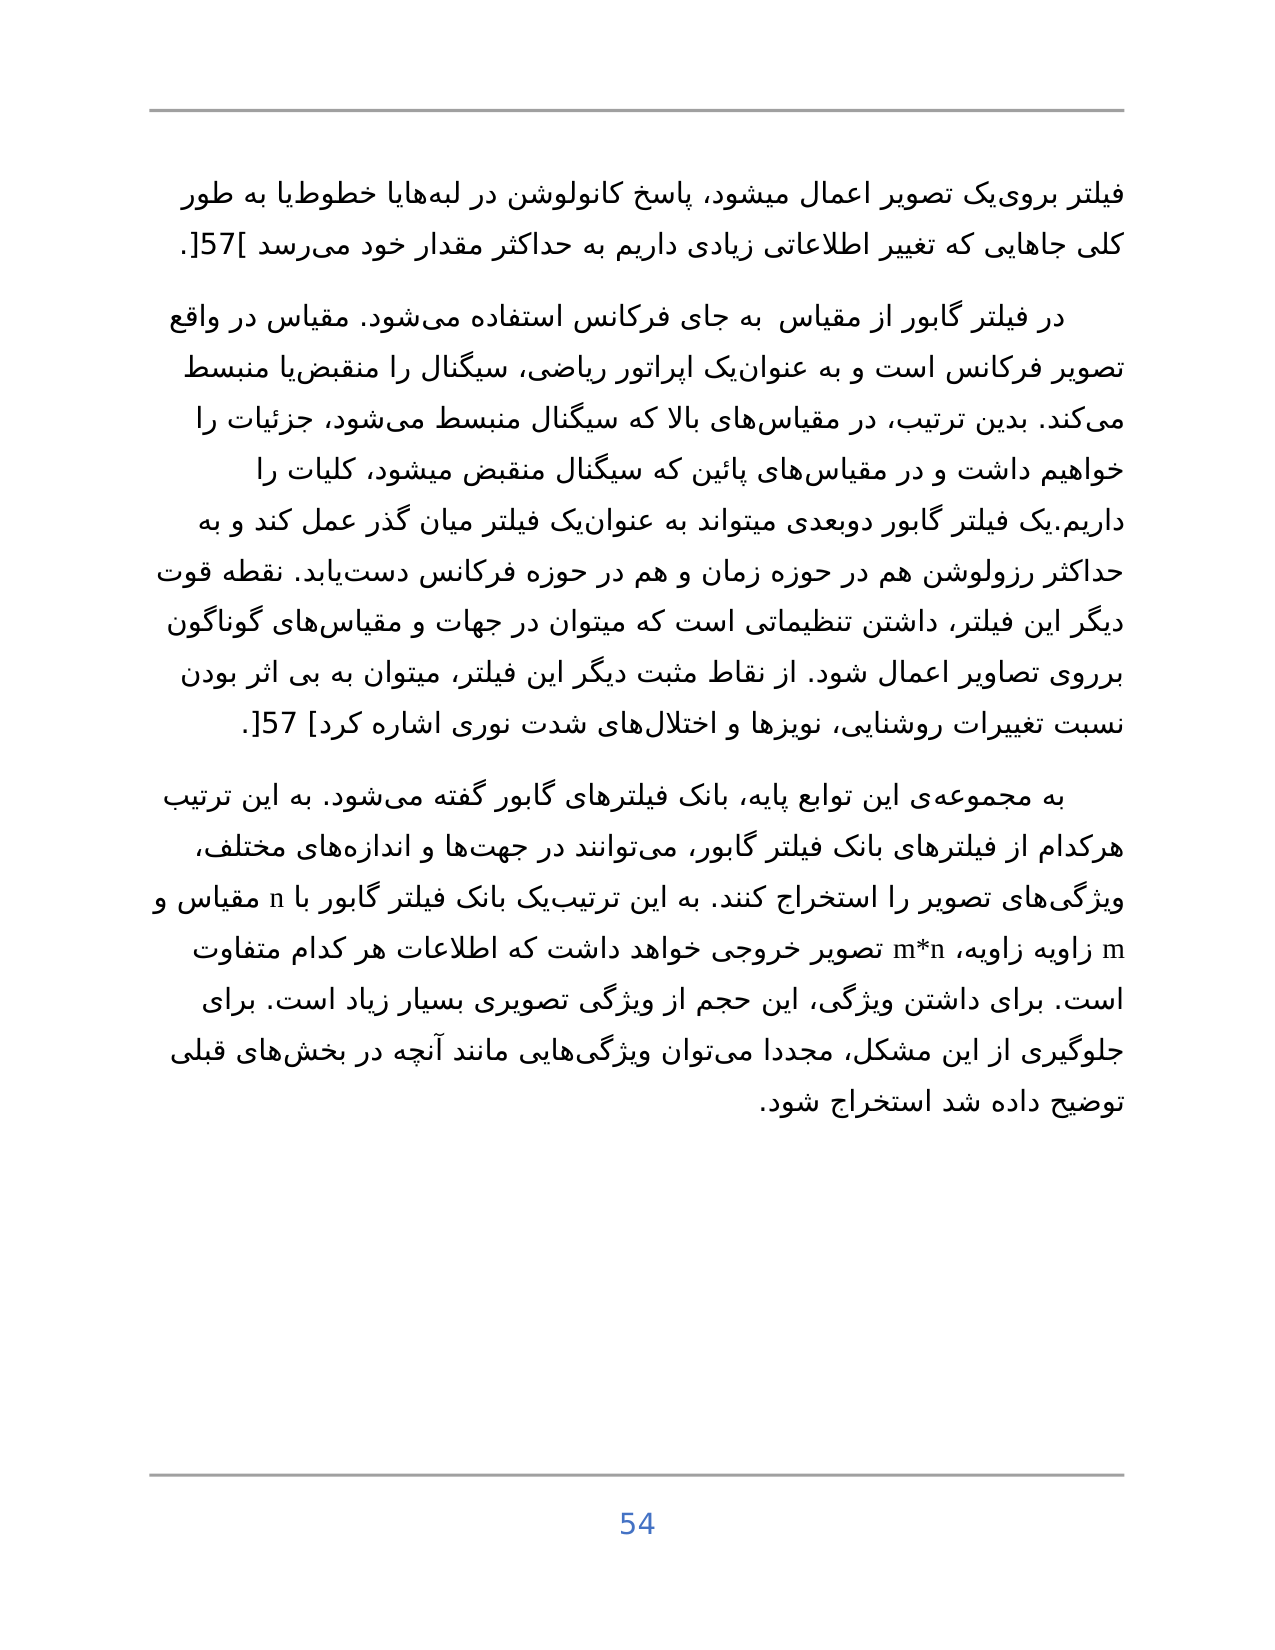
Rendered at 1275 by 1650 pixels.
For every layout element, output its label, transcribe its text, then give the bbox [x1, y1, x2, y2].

text به مجموعه‌‌ی این توابع پایه، بانک فیلترهای گابور گفته ‌می‌شود. به این ترتیب هرکدام از فیلترهای بانک فیلتر گابور، ‌می‌توانند در جهت‌ها و اندازه‌های مختلف، ویژگی‌های تصویر را استخراج کنند. به این ترتیب‌‌یک بانک فیلتر گابور با n مقیاس و m زاویه زاویه، m*n تصویر خروجی خواهد داشت که اطلاعات هر کدام متفاوت است. برای داشتن ویژگی، این حجم از ویژگی تصویری بسیار زیاد است. برای جلوگیری از این مشکل، مجددا ‌می‌توان ویژگی‌هایی مانند آنچه در بخش‌های قبلی توضیح داده شد استخراج شود. [150, 778, 1125, 1118]
text در فیلتر گابور از مقیاس به جای فرکانس استفاده ‌می‌شود. مقیاس در واقع تصویر فرکانس است و به عنوان‌‌یک اپراتور ریاضی، سیگنال را منقبض‌‌یا منبسط ‌می‌کند. بدین ترتیب، در مقیاس‌های بالا که سیگنال منبسط ‌می‌شود، جزئیات را خواهیم داشت و در مقیاس‌های پائین که سیگنال منقبض میشود، کلیات را داریم.‌‌یک فیلتر گابور دوبعدی میتواند به عنوان‌‌یک فیلتر میان گذر عمل کند و به حداکثر رزولوشن هم در حوزه زمان و هم در حوزه فرکانس دست‌‌یابد. نقطه قوت دیگر این فیلتر، داشتن تنظیماتی است که میتوان در جهات و مقیاس‌های گوناگون برروی تصاویر اعمال شود. از نقاط مثبت دیگر این فیلتر، میتوان به بی اثر بودن نسبت تغییرات روشنایی، نویز‌ها و اختلال‌های شدت نوری اشاره کرد] 57[. [150, 299, 1125, 741]
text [150, 176, 1125, 261]
